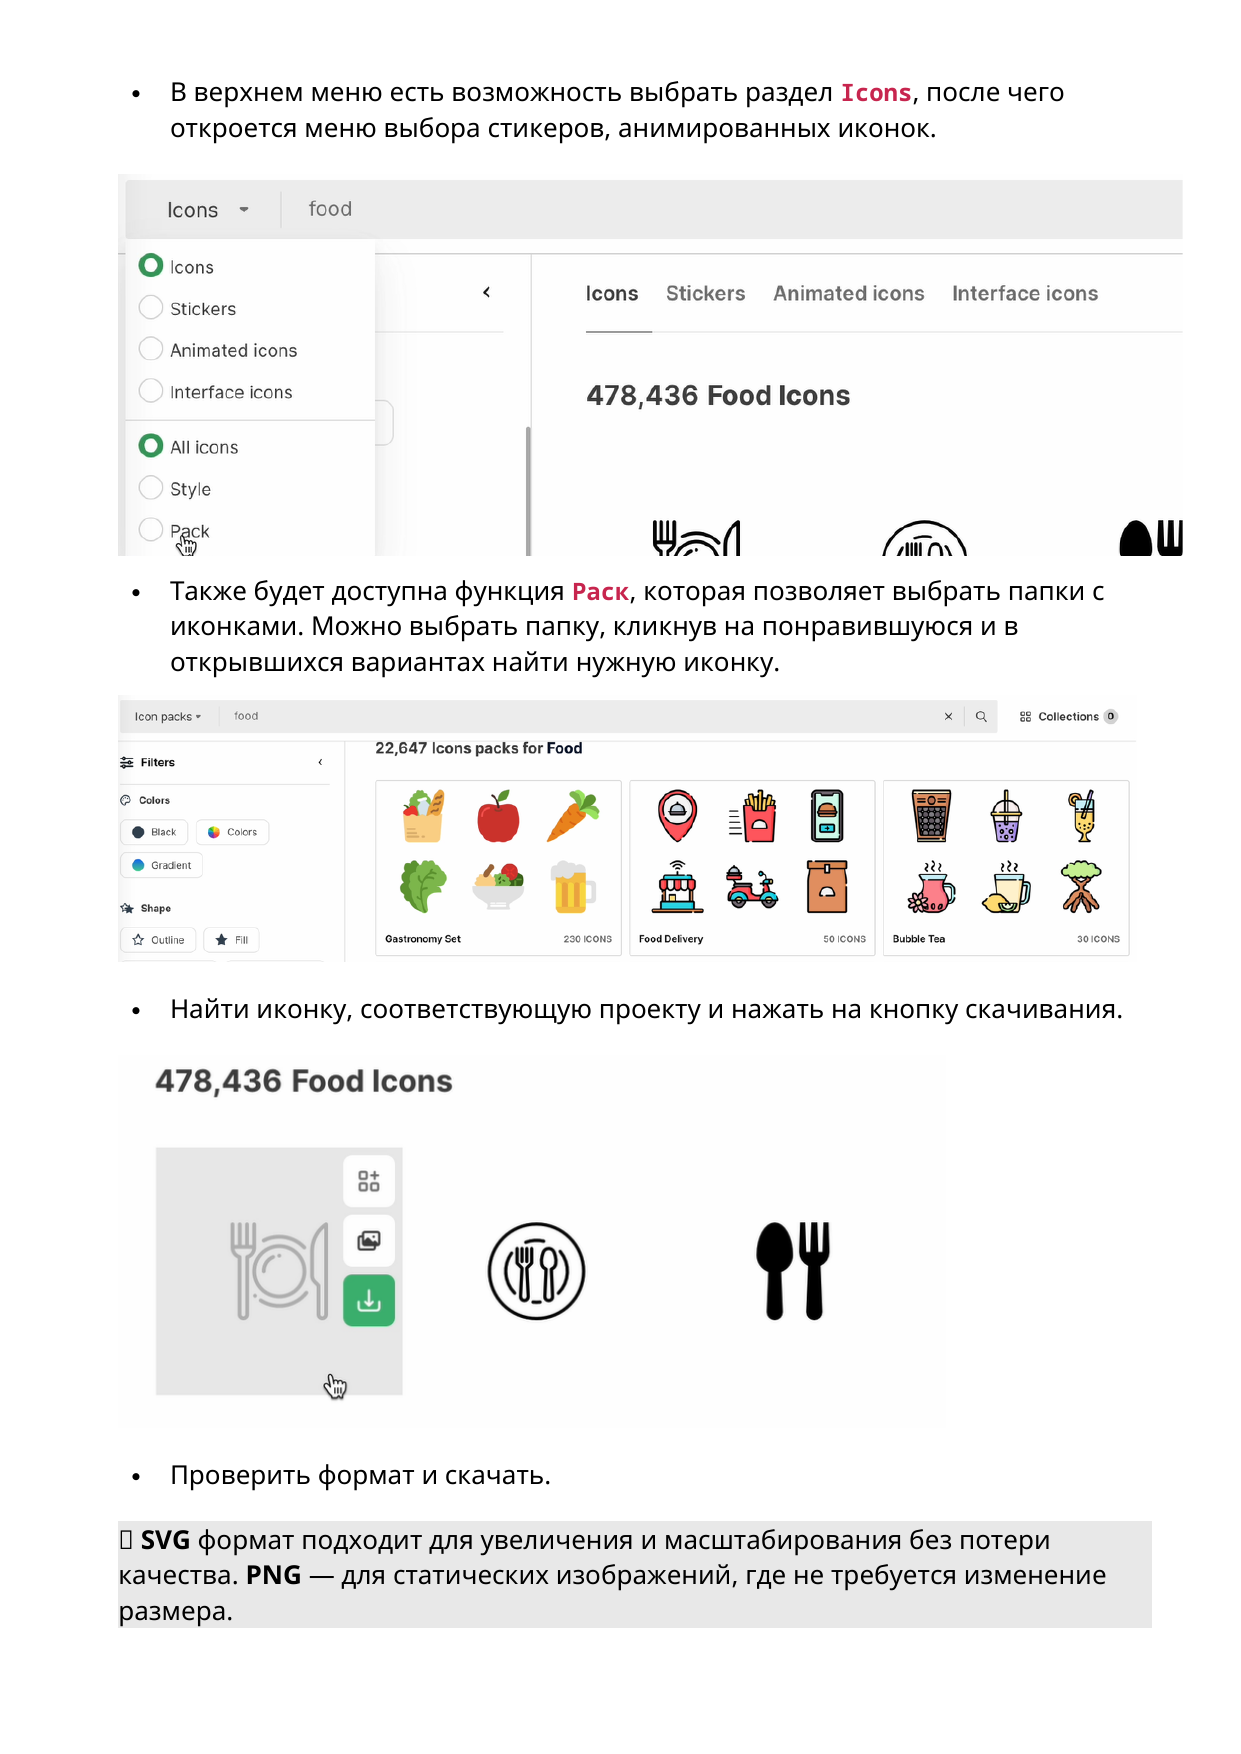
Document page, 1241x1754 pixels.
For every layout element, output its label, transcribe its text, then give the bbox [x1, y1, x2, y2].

text 💡 SVG формат подходит для увеличения и масштабирования без потери качества. PNG — для статических изображений, где не требуется изменение размера. [118, 1521, 1152, 1628]
picture [118, 695, 1137, 962]
list В верхнем меню есть возможность выбрать раздел Icons, после чего откроется меню выбора стикеров, анимированных иконок. [132, 74, 1152, 145]
picture [118, 174, 1183, 556]
picture [118, 1055, 945, 1428]
list Проверить формат и скачать. [132, 1457, 1152, 1492]
list Найти иконку, соответствующую проекту и нажать на кнопку скачивания. [132, 990, 1152, 1026]
list Также будет доступна функция Раск, которая позволяет выбрать папки с иконками. Можно выбрать папку, кликнув на понравившуюся и в открывшихся вариантах найти нужную иконку. [132, 572, 1152, 679]
